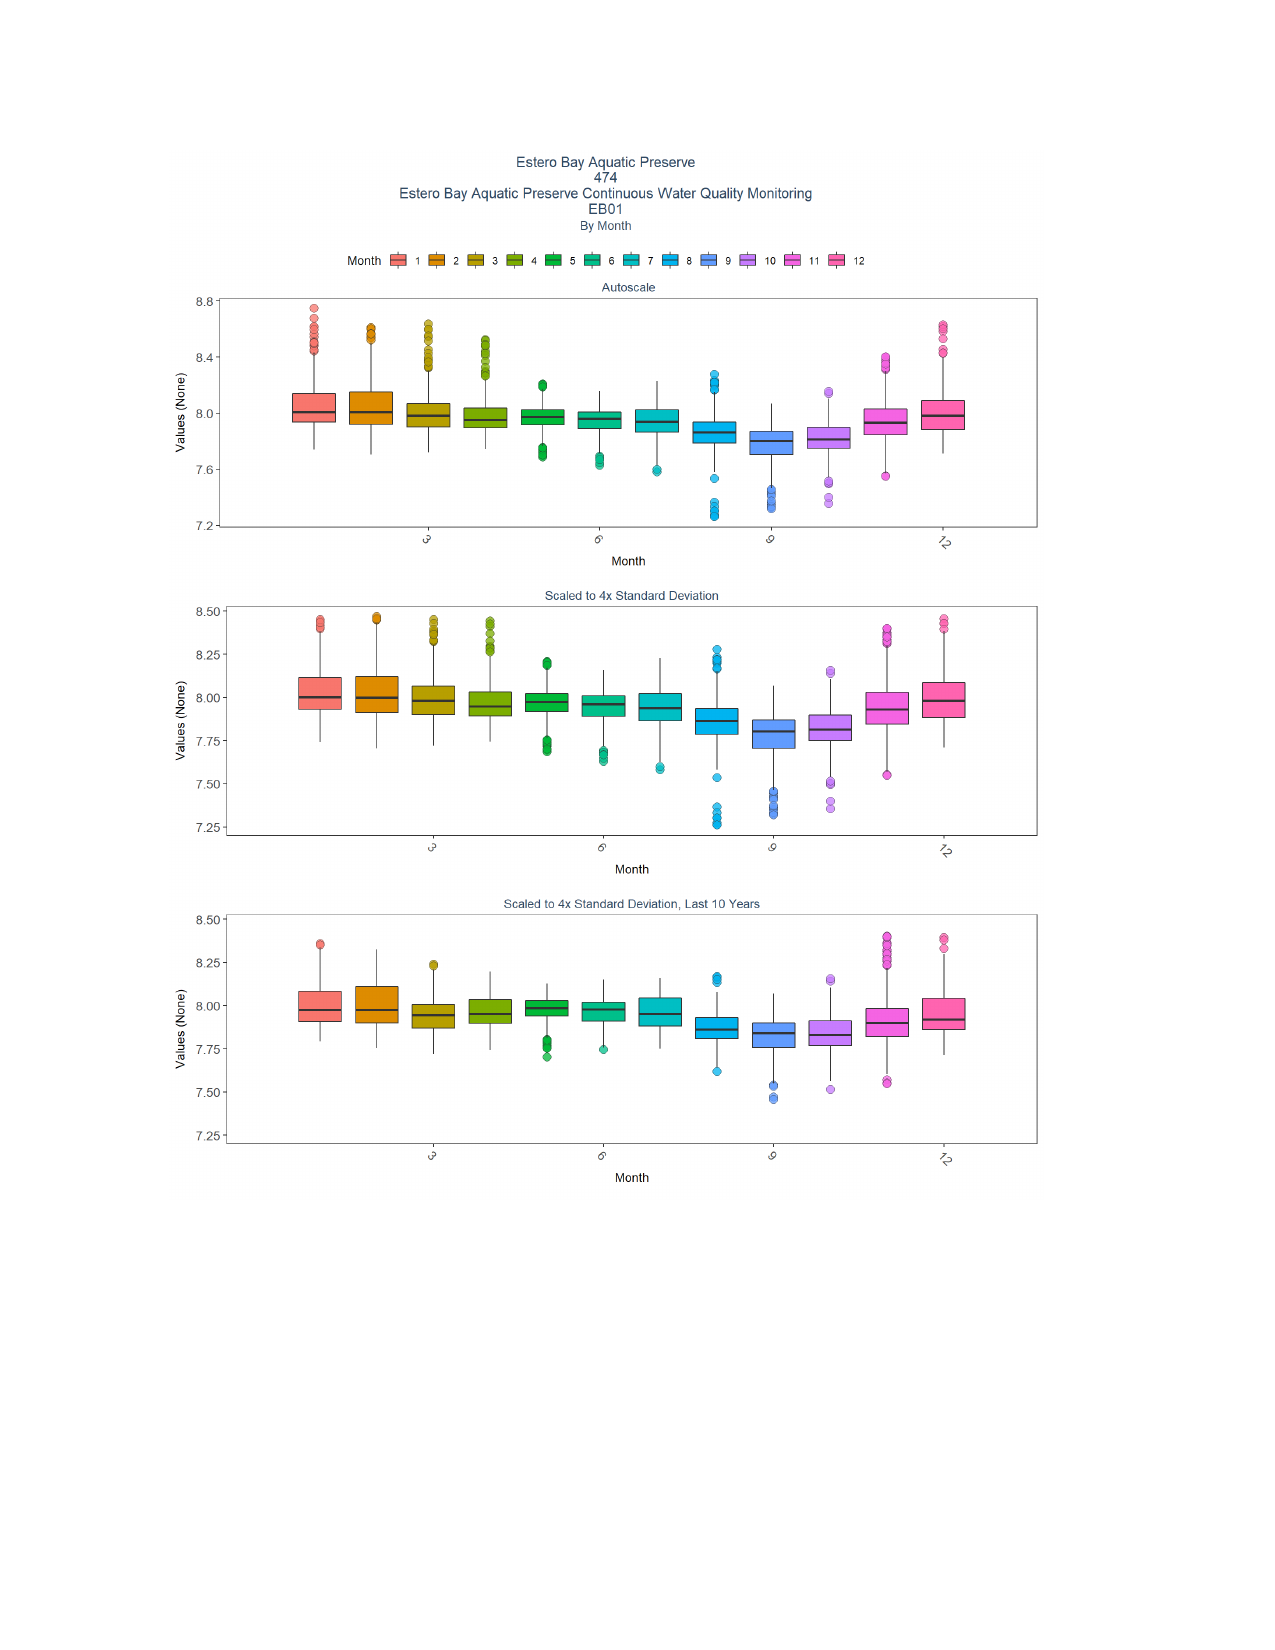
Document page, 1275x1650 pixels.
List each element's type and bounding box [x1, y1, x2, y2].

picture [168, 150, 1044, 1200]
